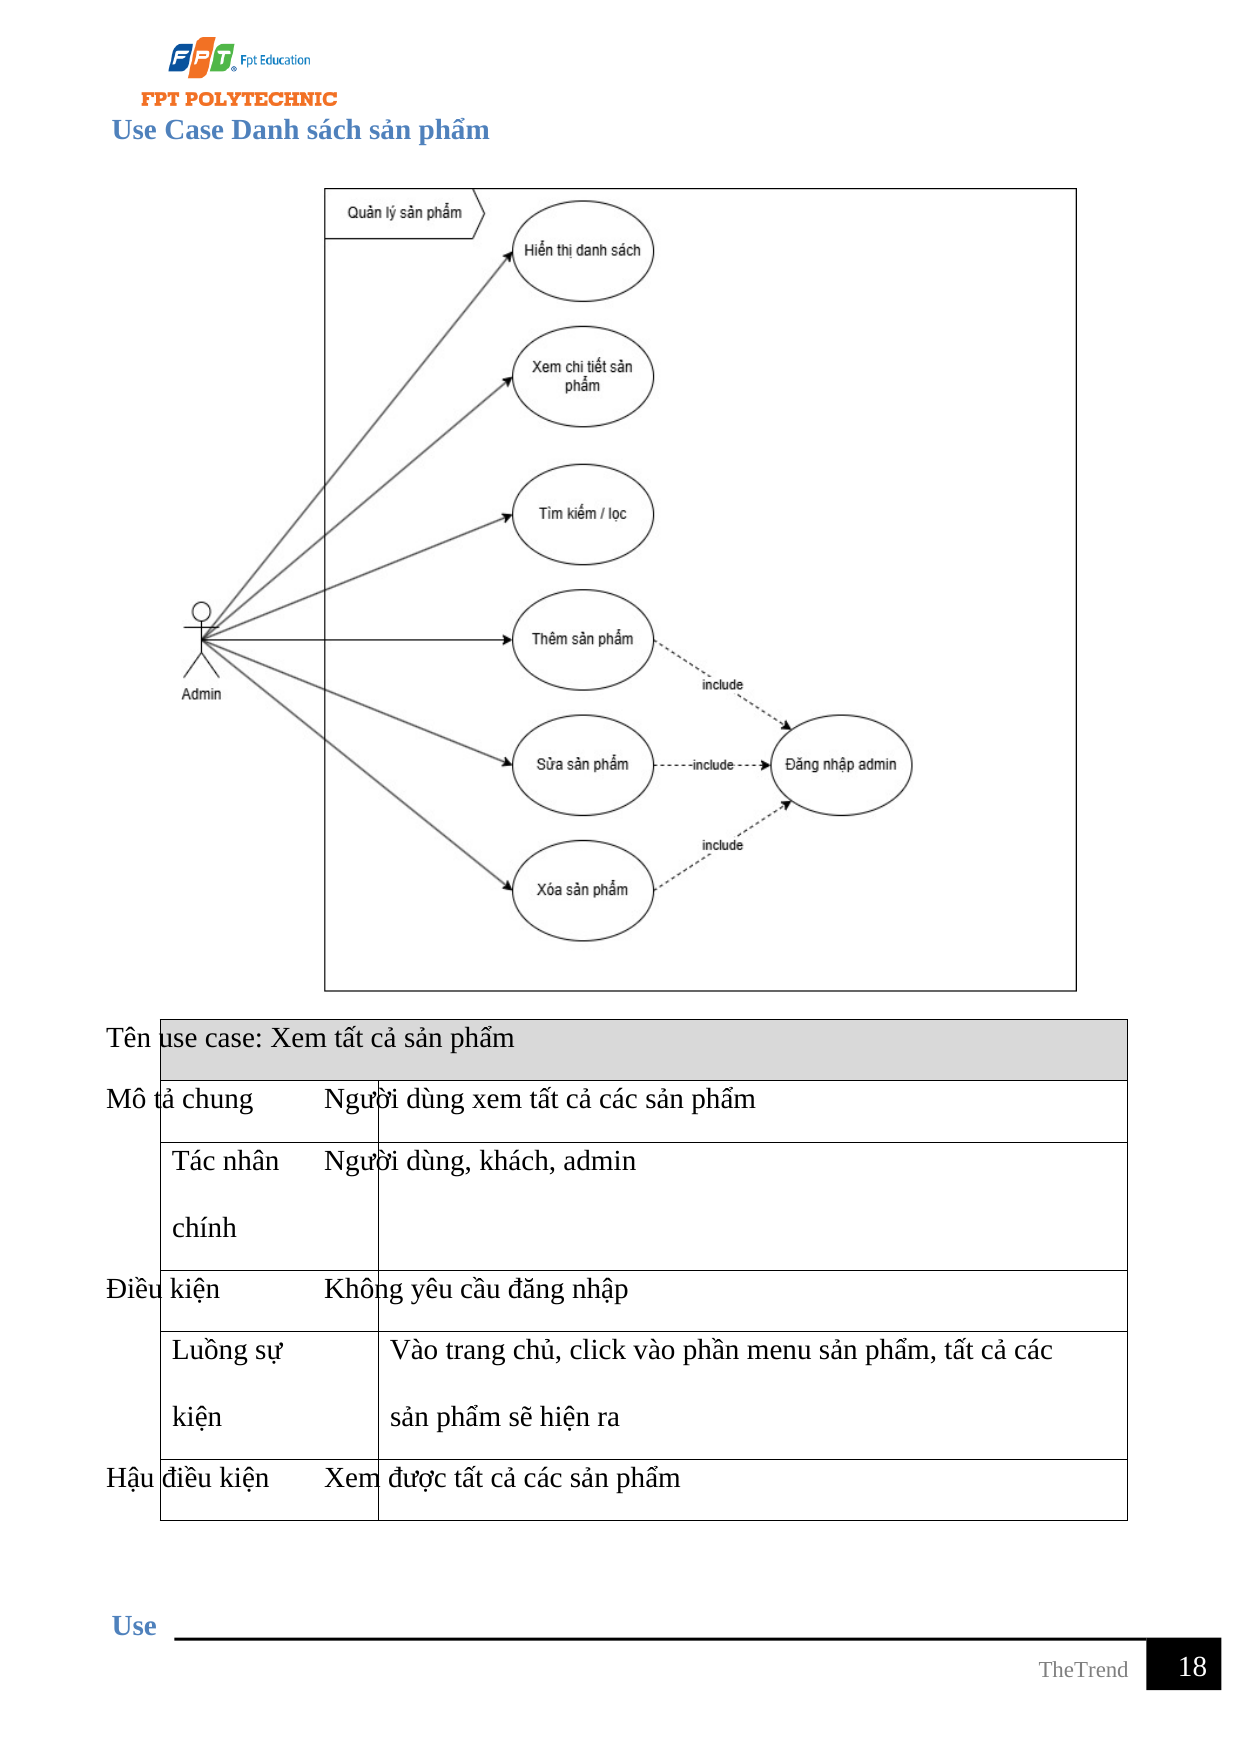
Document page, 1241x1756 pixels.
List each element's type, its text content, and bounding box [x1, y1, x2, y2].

table_cell Không yêu cầu đăng nhập [379, 1271, 1127, 1331]
text Use Case Danh sách sản phẩm [111, 112, 1146, 146]
table_cell Vào trang chủ, click vào phần menu sản phẩm, tất cả các sản phẩm sẽ hiện ra [379, 1332, 1127, 1459]
table_cell Điều kiện [161, 1271, 378, 1331]
table_cell Mô tả chung [161, 1081, 378, 1142]
picture [181, 188, 1077, 993]
table_cell Người dùng, khách, admin [379, 1143, 1127, 1270]
picture [141, 37, 337, 106]
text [111, 1608, 1146, 1641]
table_cell Luồng sự kiện [161, 1332, 378, 1459]
table_cell Xem được tất cả các sản phẩm [379, 1460, 1127, 1519]
table_cell Hậu điều kiện [161, 1460, 378, 1519]
table_header Tên use case: Xem tất cả sản phẩm [161, 1020, 1127, 1080]
table_cell Người dùng xem tất cả các sản phẩm [379, 1081, 1127, 1142]
table_cell Tác nhân chính [161, 1143, 378, 1270]
